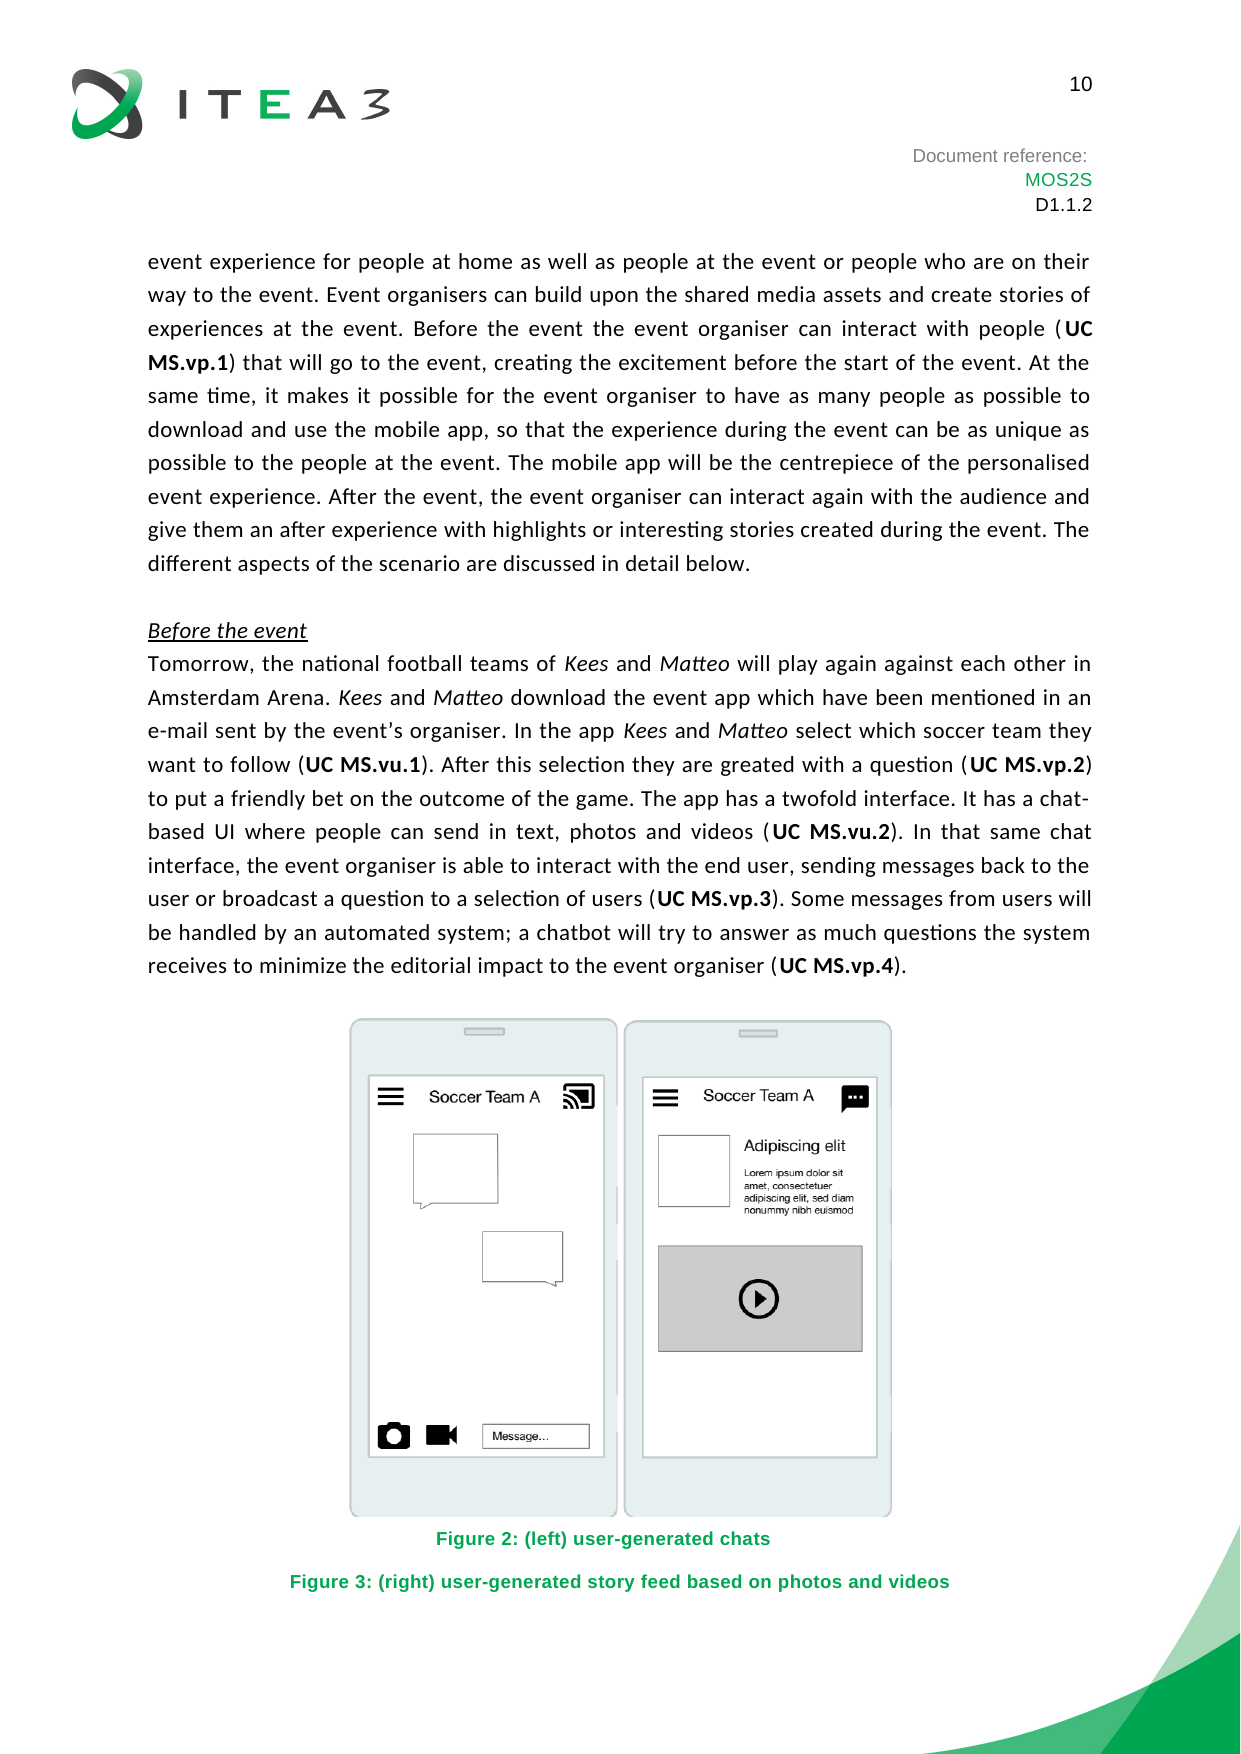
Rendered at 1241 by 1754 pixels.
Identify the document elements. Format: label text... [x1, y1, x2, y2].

picture [0, 0, 442, 198]
text Figure 2: (left) user-generated chats [148, 1528, 1092, 1549]
text Tomorrow, the national football teams of Kees and Matteo will play again against each other in Amsterdam Arena. Kees and Matteo download the event app which have been mentioned in an e-mail sent by the event’s organiser. In the app Kees and Matteo select which soccer team they want to follow (UC MS.vu.1). After this selection they are greated with a question (UC MS.vp.2) to put a friendly bet on the outcome of the game. The app has a twofold interface. It has a chat-based UI where people can send in text, photos and videos (UC MS.vu.2). In that same chat interface, the event organiser is able to interact with the end user, sending messages back to the user or broadcast a question to a selection of users (UC MS.vp.3). Some messages from users will be handled by an automated system; a chatbot will try to answer as much questions the system receives to minimize the editorial impact to the event organiser (UC MS.vp.4). [148, 649, 1092, 979]
text Figure 3: (right) user-generated story feed based on photos and videos [148, 1570, 1092, 1592]
text Before the event [148, 616, 1092, 644]
picture [814, 1488, 1241, 1754]
